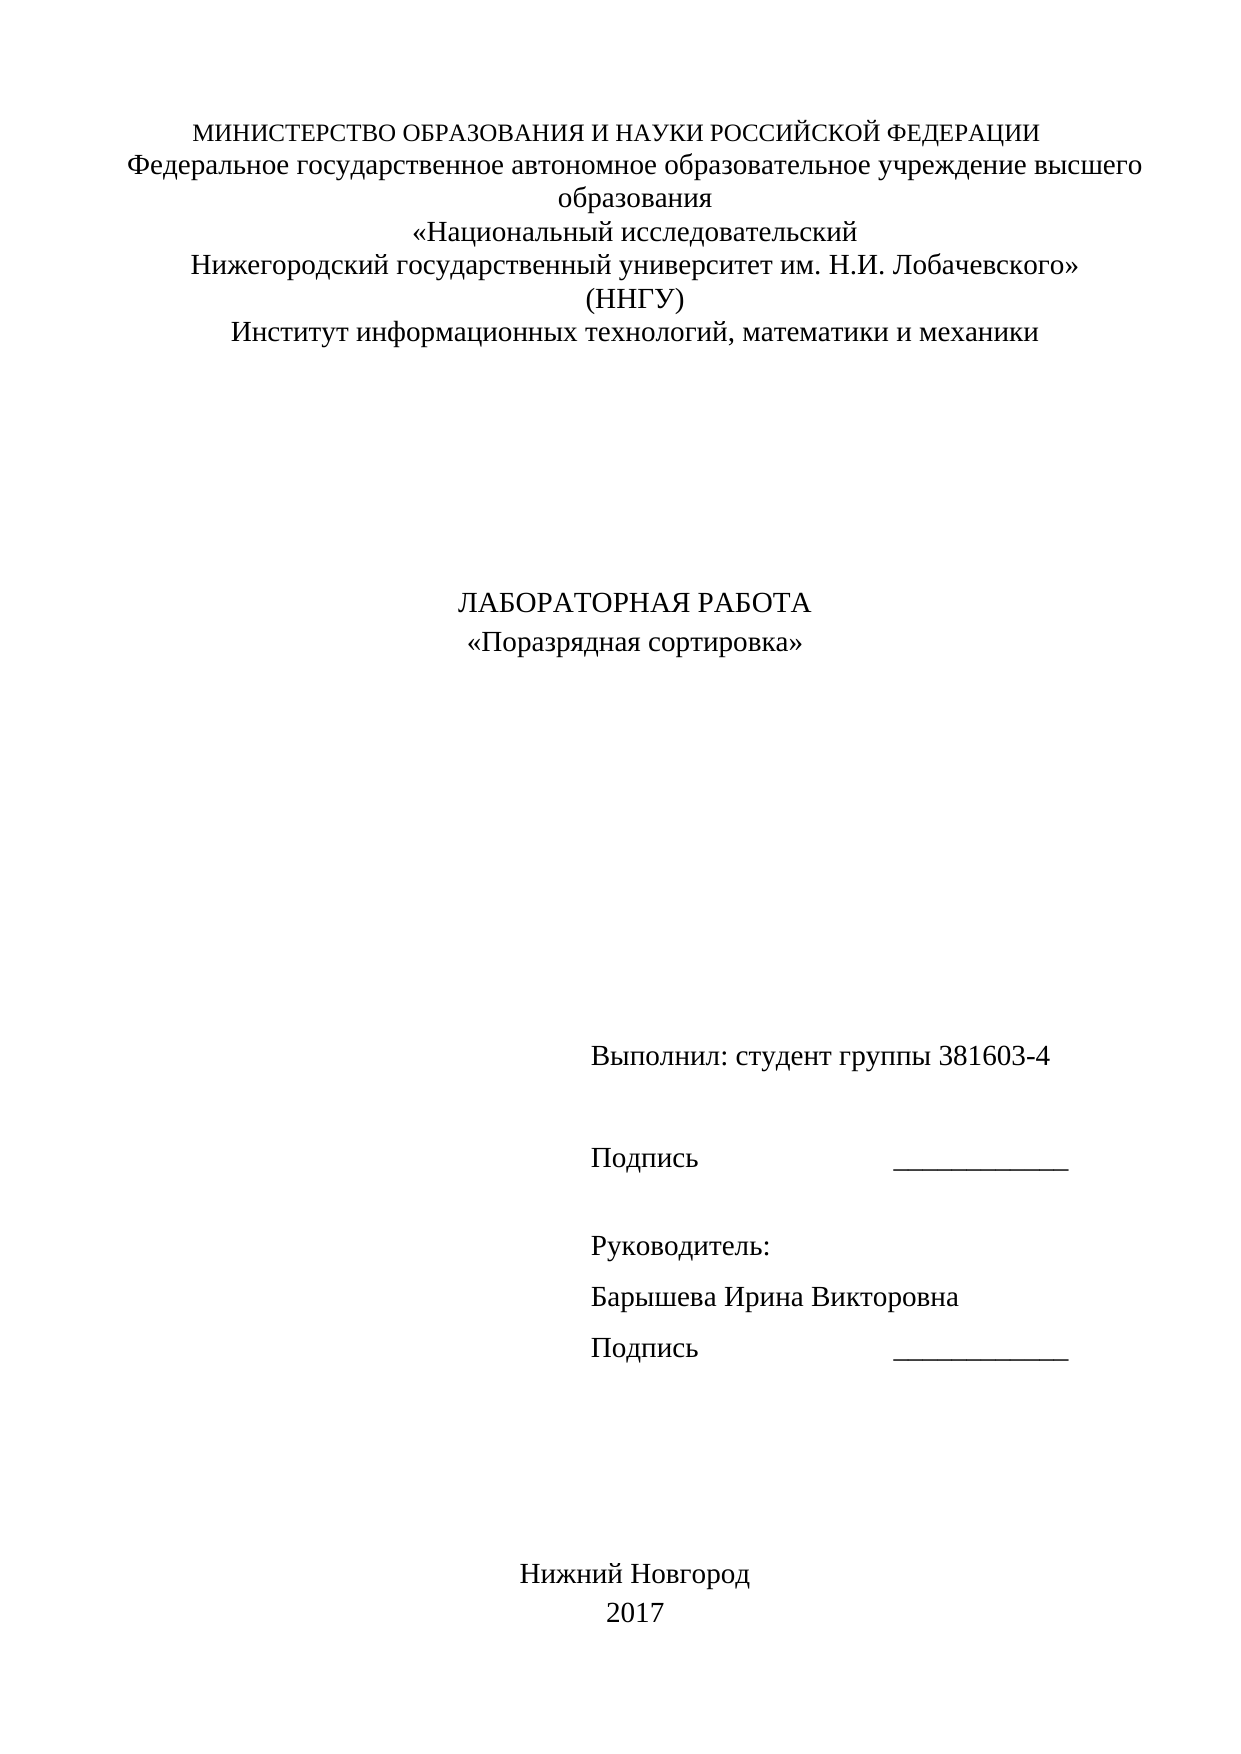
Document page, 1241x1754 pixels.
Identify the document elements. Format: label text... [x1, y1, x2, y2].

text Выполнил: студент группы 381603-4 [591, 1038, 1152, 1071]
text Руководитель: [591, 1228, 1152, 1262]
text Федеральное государственное автономное образовательное учреждение высшего образования [118, 147, 1152, 214]
text Нижний Новгород [118, 1556, 1152, 1590]
text «Поразрядная сортировка» [118, 624, 1152, 658]
text Институт информационных технологий, математики и механики [118, 314, 1152, 348]
text 2017 [118, 1595, 1152, 1628]
text ЛАБОРАТОРНАЯ РАБОТА [118, 586, 1152, 619]
text Барышева Ирина Викторовна [591, 1279, 1152, 1313]
text (ННГУ) [118, 281, 1152, 314]
text «Национальный исследовательский Нижегородский государственный университет им. Н.И. Лобачевского» [118, 214, 1152, 281]
text Подпись ____________ [591, 1330, 1152, 1364]
text МИНИСТЕРСТВО ОБРАЗОВАНИЯ И НАУКИ РОССИЙСКОЙ ФЕДЕРАЦИИ [118, 118, 1152, 147]
text Подпись ____________ [591, 1140, 1152, 1173]
